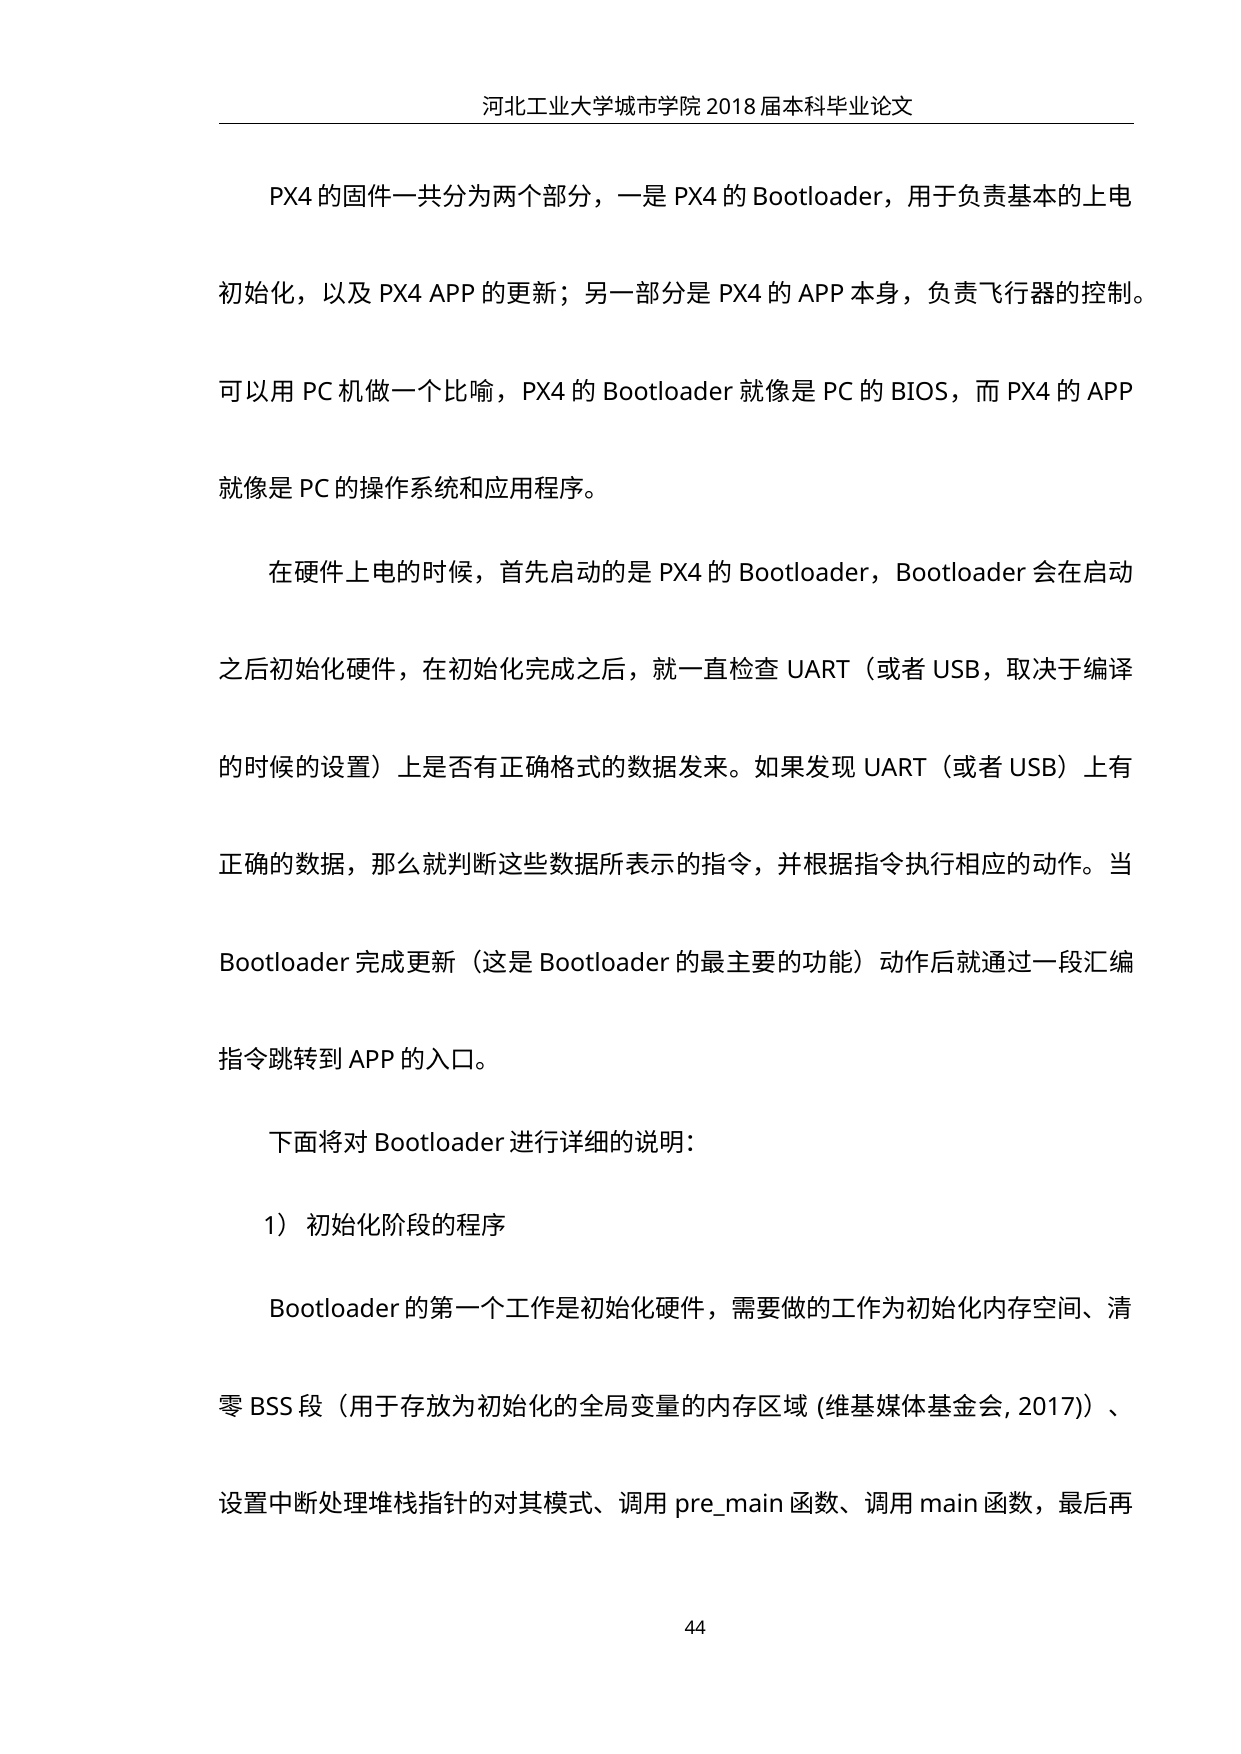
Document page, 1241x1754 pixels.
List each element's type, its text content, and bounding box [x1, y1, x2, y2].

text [218, 1274, 1134, 1534]
text PX4的固件一共分为两个部分，一是PX4的Bootloader，用于负责基本的上电初始化，以及PX4 APP的更新；另一部分是PX4的APP本身，负责飞行器的控制。可以用PC机做一个比喻，PX4的Bootloader就像是PC的BIOS，而PX4的APP就像是PC的操作系统和应用程序。 [218, 162, 1134, 519]
list 初始化阶段的程序 [263, 1191, 1134, 1256]
text 下面将对Bootloader进行详细的说明： [218, 1108, 1134, 1173]
text 在硬件上电的时候，首先启动的是PX4的Bootloader，Bootloader会在启动之后初始化硬件，在初始化完成之后，就一直检查UART（或者USB，取决于编译的时候的设置）上是否有正确格式的数据发来。如果发现UART（或者USB）上有正确的数据，那么就判断这些数据所表示的指令，并根据指令执行相应的动作。当Bootloader完成更新（这是Bootloader的最主要的功能）动作后就通过一段汇编指令跳转到APP的入口。 [218, 538, 1134, 1090]
